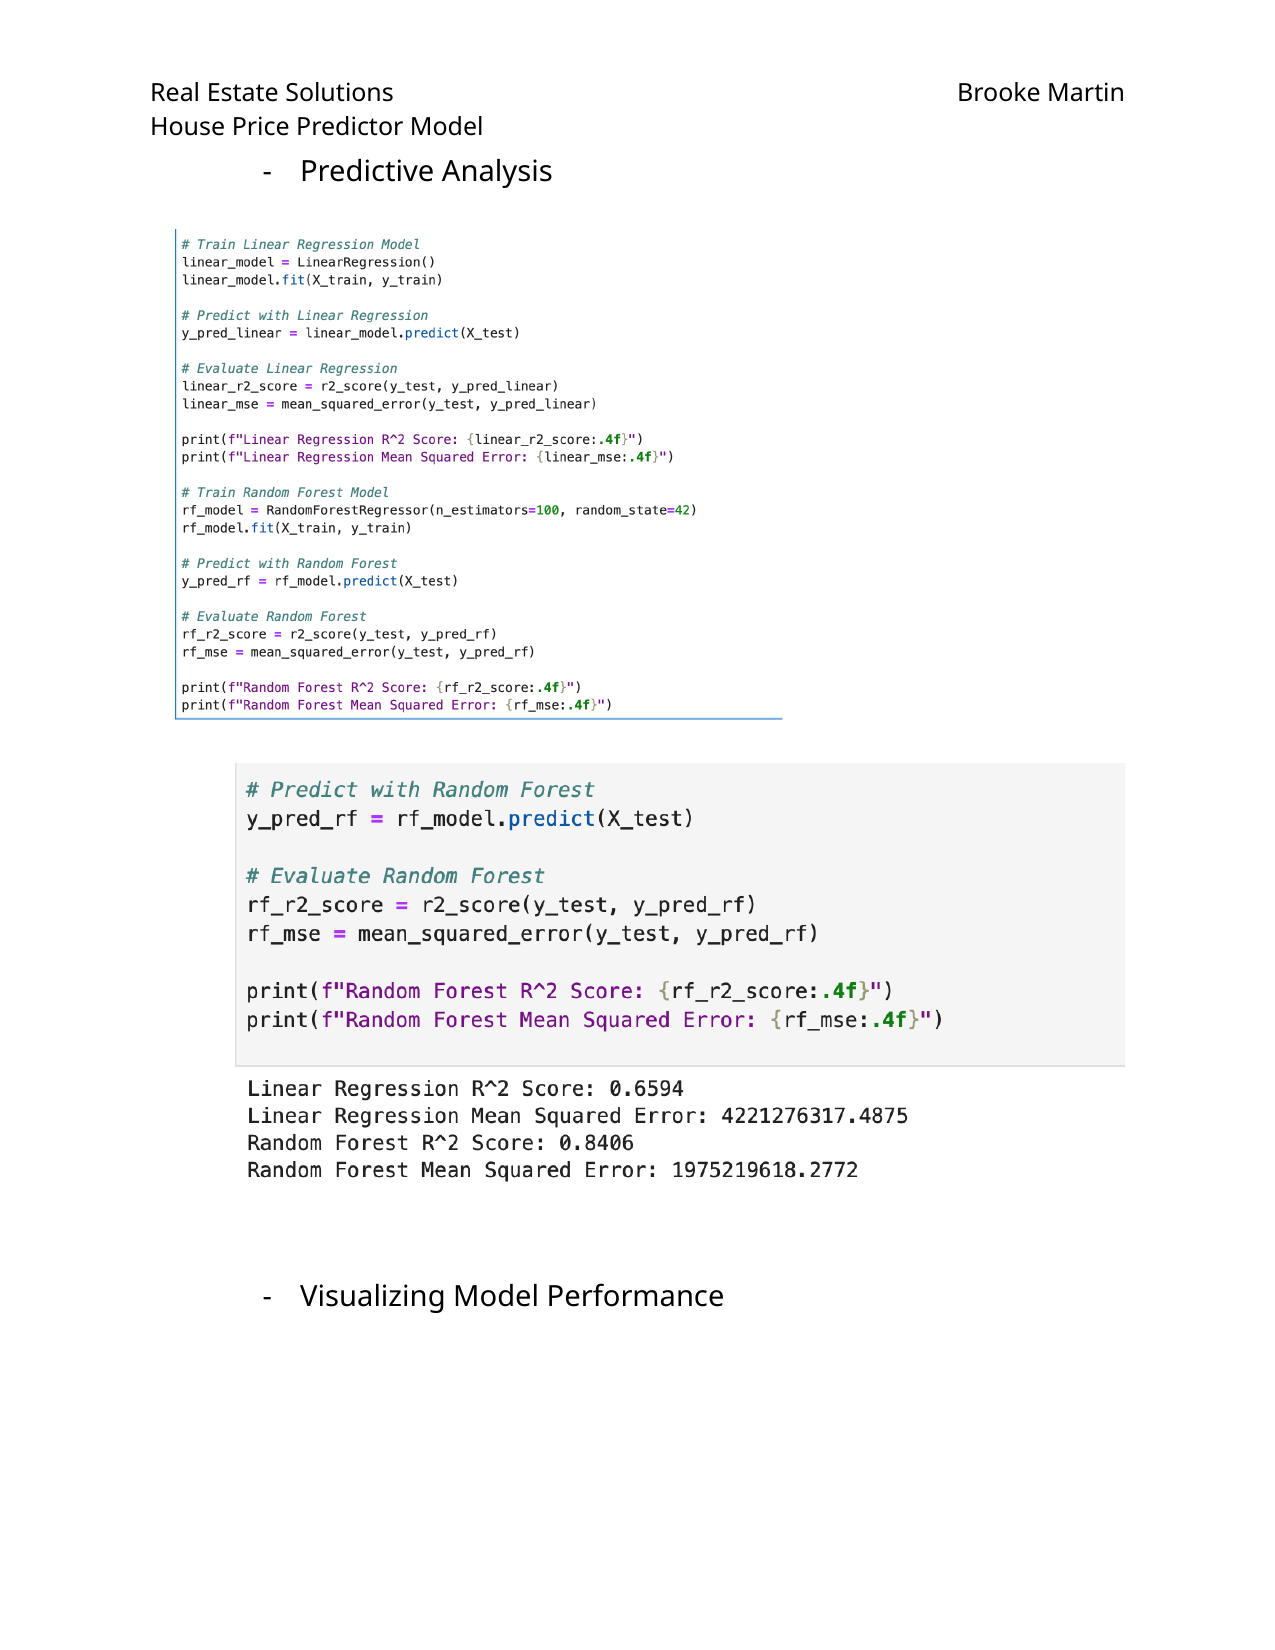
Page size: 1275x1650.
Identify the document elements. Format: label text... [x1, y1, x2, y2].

list Predictive Analysis [262, 150, 1125, 190]
picture [150, 229, 783, 724]
list Visualizing Model Performance [262, 1275, 1125, 1314]
picture [150, 763, 1125, 1196]
